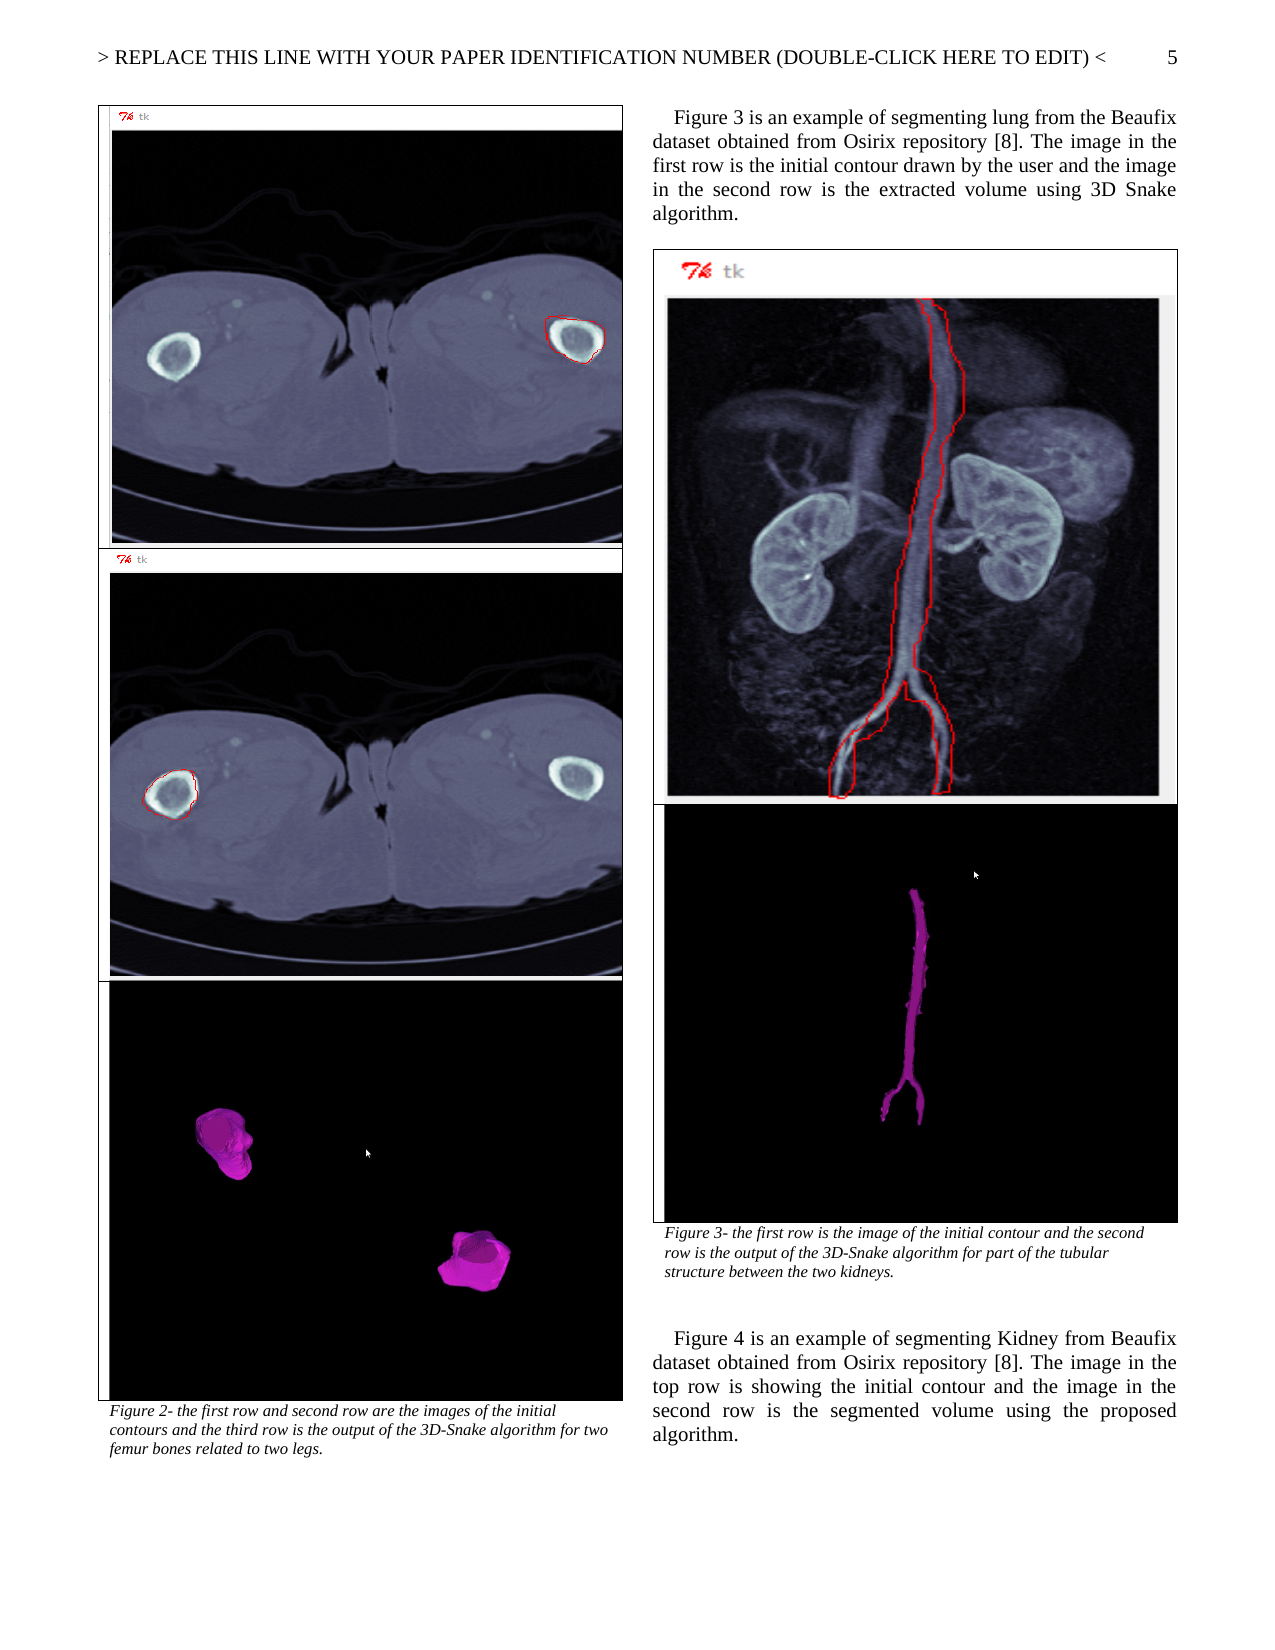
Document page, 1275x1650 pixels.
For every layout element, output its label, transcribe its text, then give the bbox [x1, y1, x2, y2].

table_cell [654, 805, 664, 1222]
picture [109, 106, 622, 548]
table_cell [99, 549, 109, 981]
table_header [99, 106, 109, 548]
table_header [654, 250, 664, 803]
table_cell [99, 982, 109, 1400]
text Figure 4 is an example of segmenting Kidney from Beaufix dataset obtained from Osirix repository [8]. The image in the top row is showing the initial contour and the image in the second row is the segmented volume using the proposed algorithm. [652, 1326, 1177, 1446]
picture [664, 250, 1177, 1223]
text Figure 3 is an example of segmenting lung from the Beaufix dataset obtained from Osirix repository [8]. The image in the first row is the initial contour drawn by the user and the image in the second row is the extracted volume using 3D Snake algorithm. [652, 105, 1177, 225]
picture [109, 982, 622, 1400]
picture [109, 549, 622, 981]
